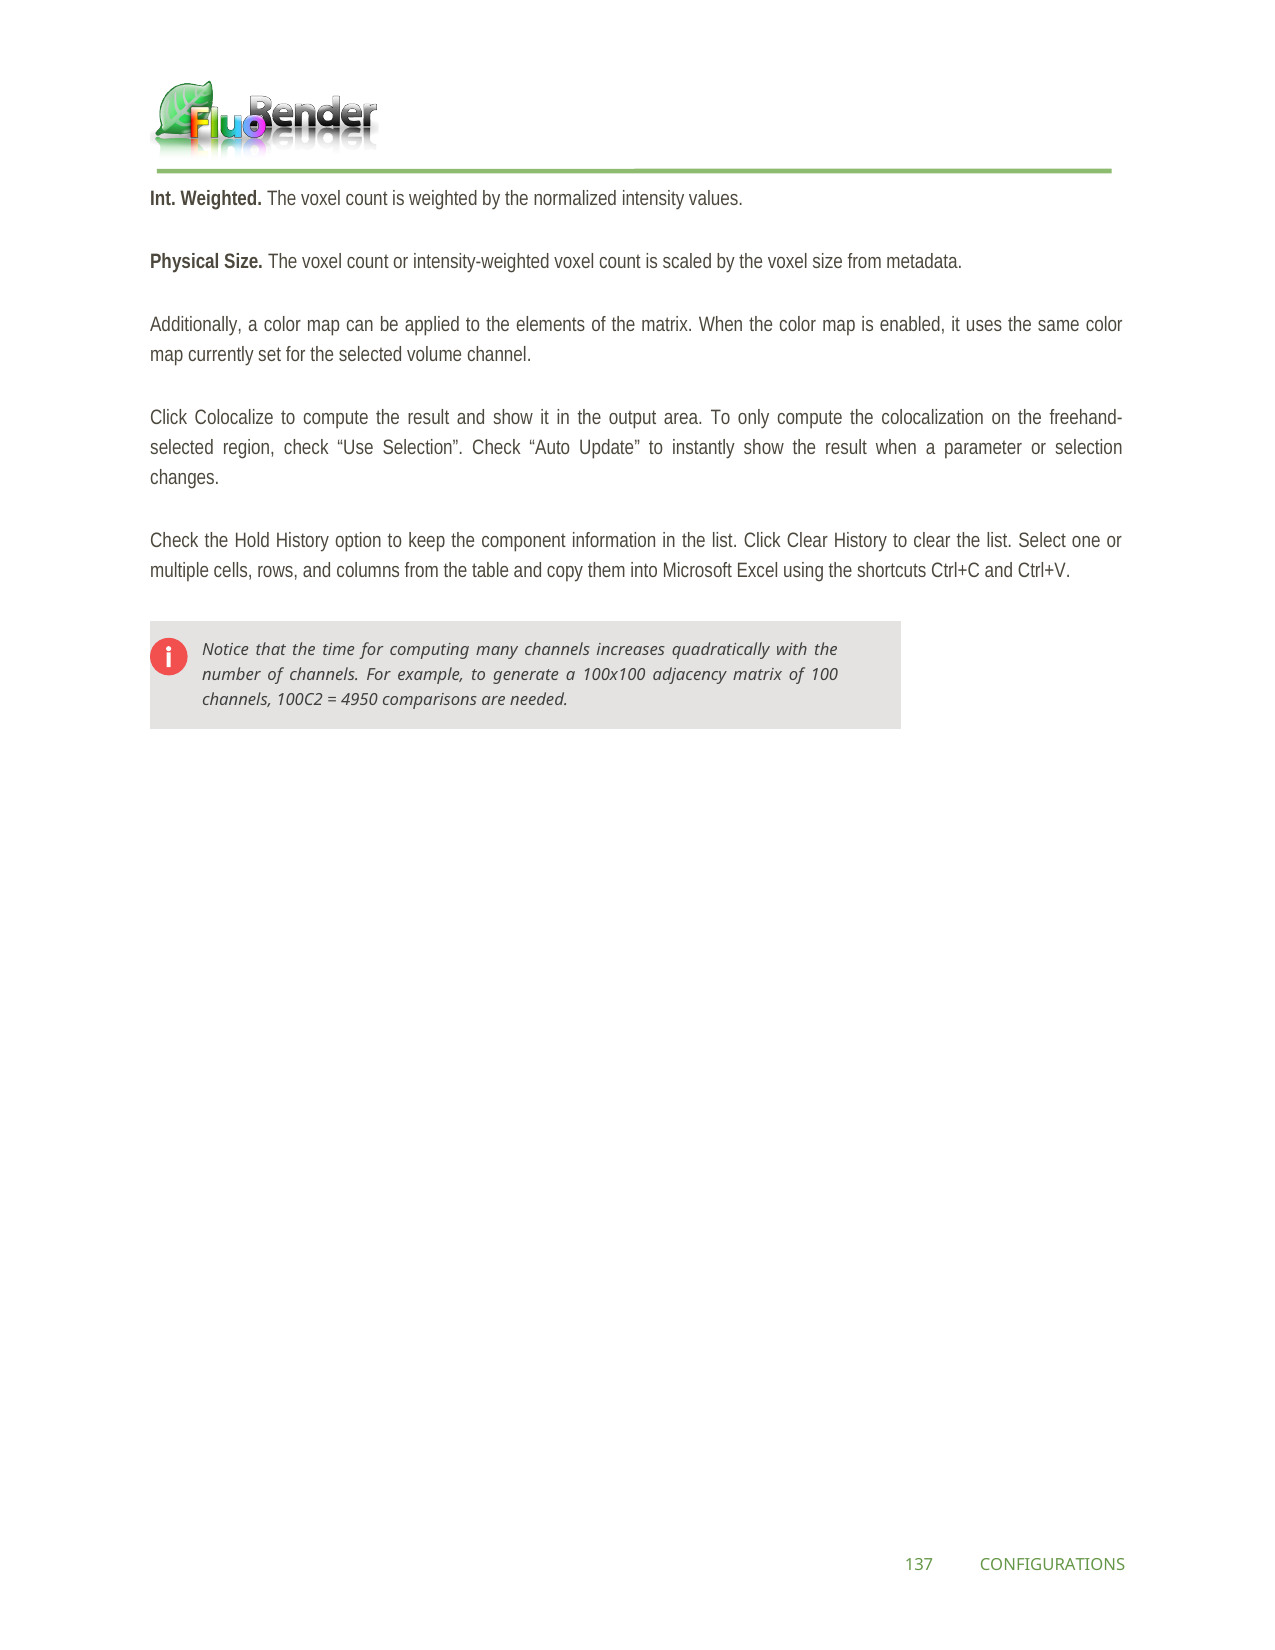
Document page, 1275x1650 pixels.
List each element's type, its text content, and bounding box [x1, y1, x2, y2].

picture [150, 75, 379, 162]
text Check the Hold History option to keep the component information in the list. Click Clear History to clear the list. Select one or multiple cells, rows, and columns from the table and copy them into Microsoft Excel using the shortcuts Ctrl+C and Ctrl+V. [150, 528, 1125, 582]
text Physical Size. The voxel count or intensity-weighted voxel count is scaled by the voxel size from metadata. [150, 249, 1125, 273]
text Int. Weighted. The voxel count is weighted by the normalized intensity values. [150, 185, 1125, 209]
text Additionally, a color map can be applied to the elements of the matrix. When the color map is enabled, it uses the same color map currently set for the selected volume channel. [150, 312, 1125, 366]
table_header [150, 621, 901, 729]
text Click Colocalize to compute the result and show it in the output area. To only compute the colocalization on the freehand-selected region, check “Use Selection”. Check “Auto Update” to instantly show the result when a parameter or selection changes. [150, 405, 1125, 489]
